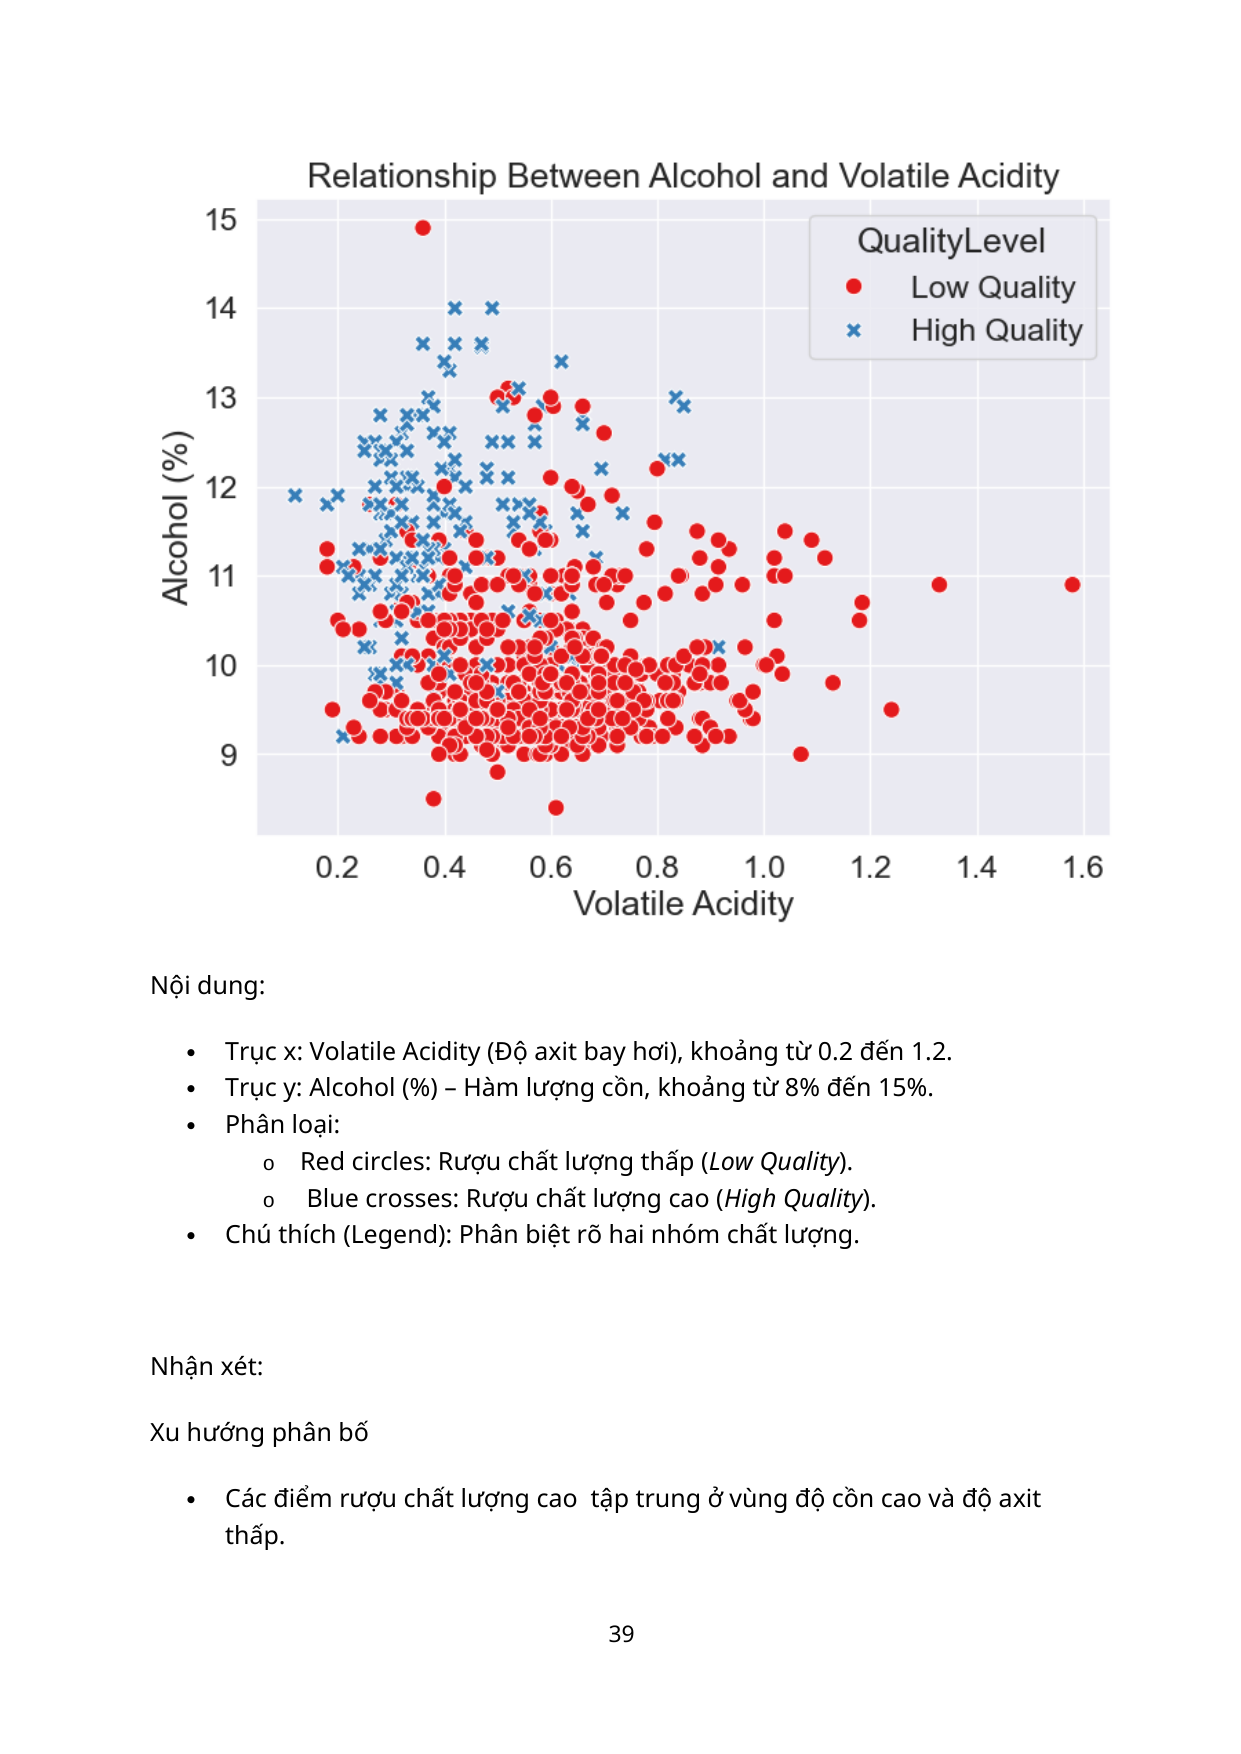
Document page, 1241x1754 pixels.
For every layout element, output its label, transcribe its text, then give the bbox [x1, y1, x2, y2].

list Trục y: Alcohol (%) – Hàm lượng cồn, khoảng từ 8% đến 15%. [187, 1070, 1093, 1104]
list Trục x: Volatile Acidity (Độ axit bay hơi), khoảng từ 0.2 đến 1.2. [187, 1033, 1093, 1067]
text Nội dung: [150, 967, 1093, 1001]
list Chú thích (Legend): Phân biệt rõ hai nhóm chất lượng. [187, 1217, 1093, 1251]
list Blue crosses: Rượu chất lượng cao (High Quality). [262, 1180, 1093, 1214]
list Red circles: Rượu chất lượng thấp (Low Quality). [262, 1143, 1093, 1178]
list Phân loại: [187, 1107, 1093, 1141]
text Xu hướng phân bố [150, 1415, 1093, 1449]
list Các điểm rượu chất lượng cao tập trung ở vùng độ cồn cao và độ axit thấp. [187, 1481, 1093, 1552]
picture [150, 150, 1125, 936]
text Nhận xét: [150, 1349, 1093, 1383]
